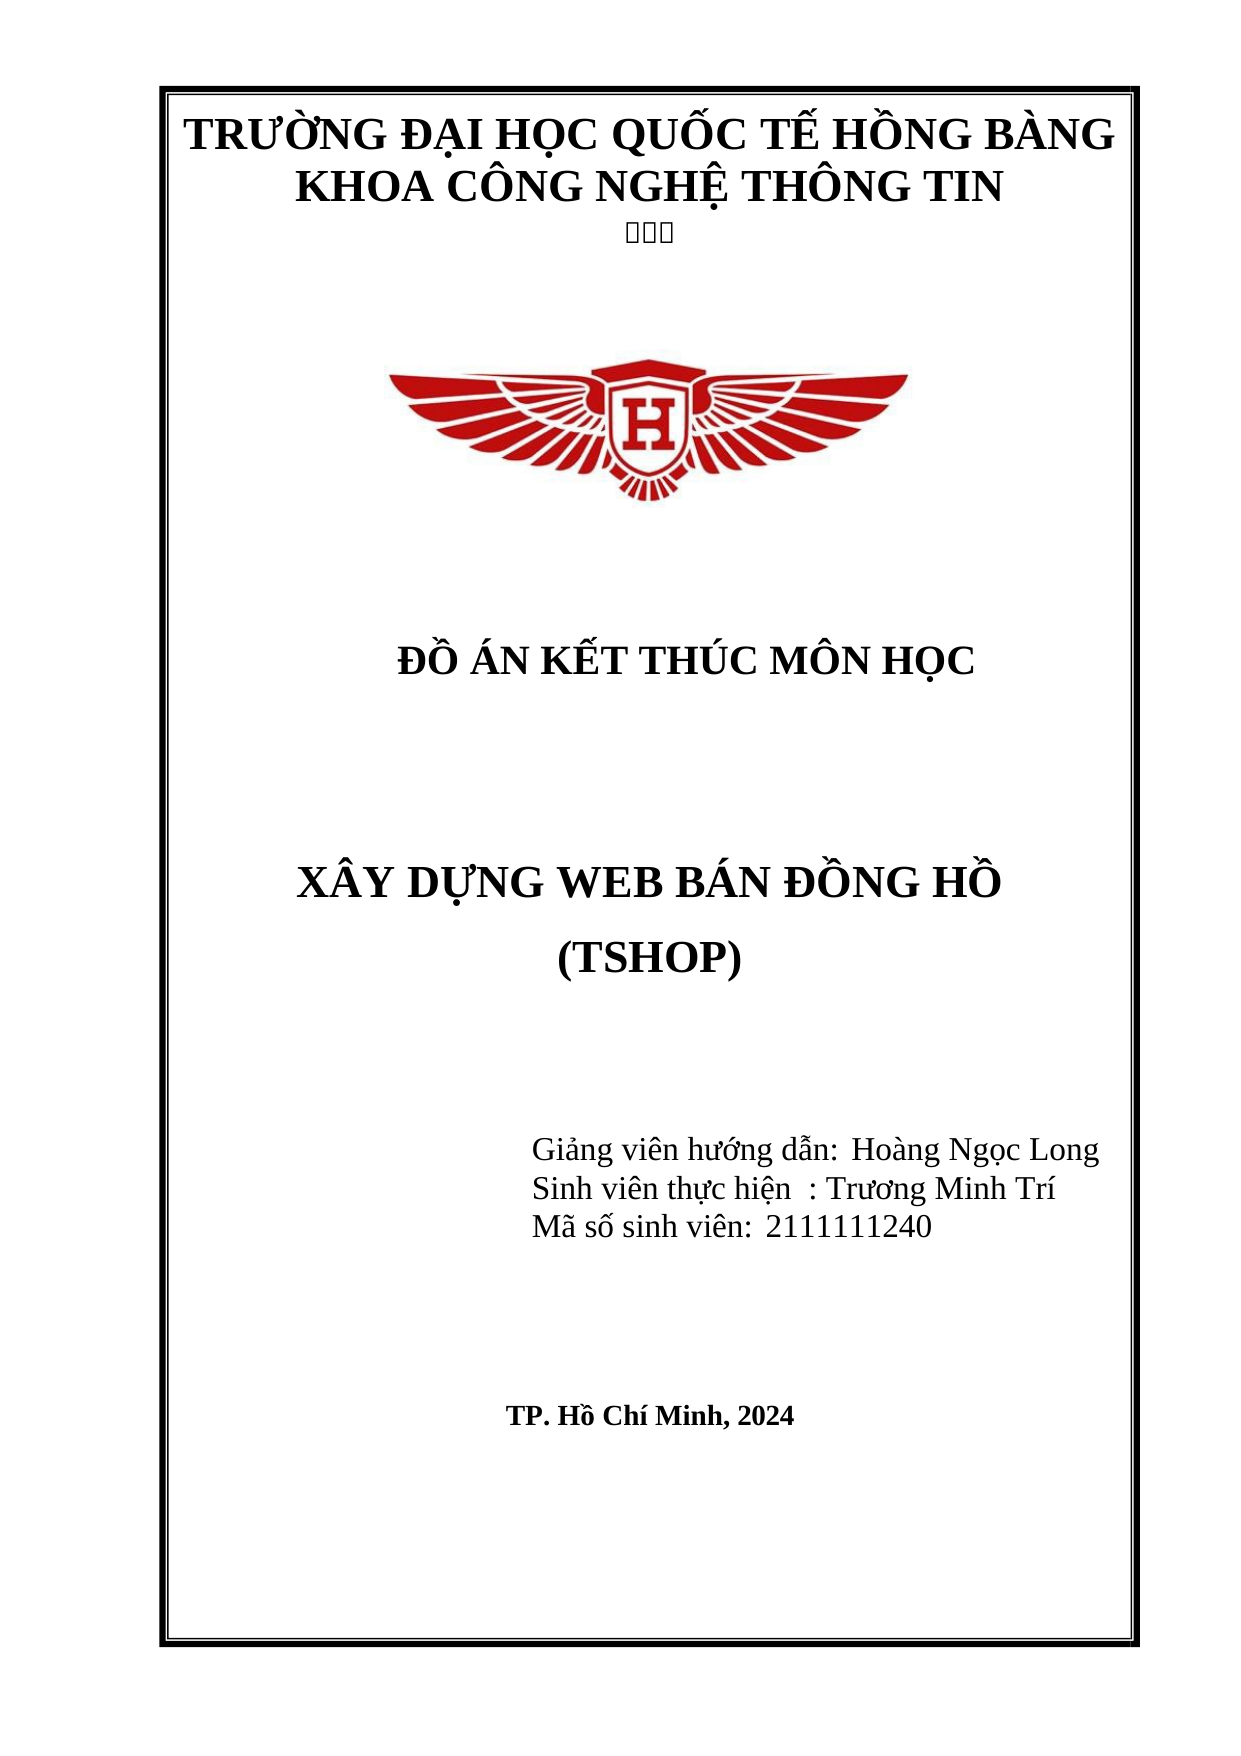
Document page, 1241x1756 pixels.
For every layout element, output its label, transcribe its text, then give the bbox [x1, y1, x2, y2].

title TRƯỜNG ĐẠI HỌC QUỐC TẾ HỒNG BÀNG KHOA CÔNG NGHỆ THÔNG TIN [162, 106, 1137, 212]
text Sinh viên thực hiện : Trương Minh Trí [532, 1168, 1138, 1206]
title XÂY DỰNG WEB BÁN ĐỒNG HỒ [162, 854, 1137, 907]
text TP. Hồ Chí Minh, 2024 [313, 1398, 987, 1431]
text Giảng viên hướng dẫn: Hoàng Ngọc Long [532, 1130, 1138, 1168]
title (TSHOP) [162, 930, 1137, 982]
text Mã số sinh viên: 2111111240 [532, 1206, 1138, 1245]
picture [384, 349, 913, 508]
text  [313, 212, 987, 252]
text ĐỒ ÁN KẾT THÚC MÔN HỌC [235, 635, 1138, 683]
